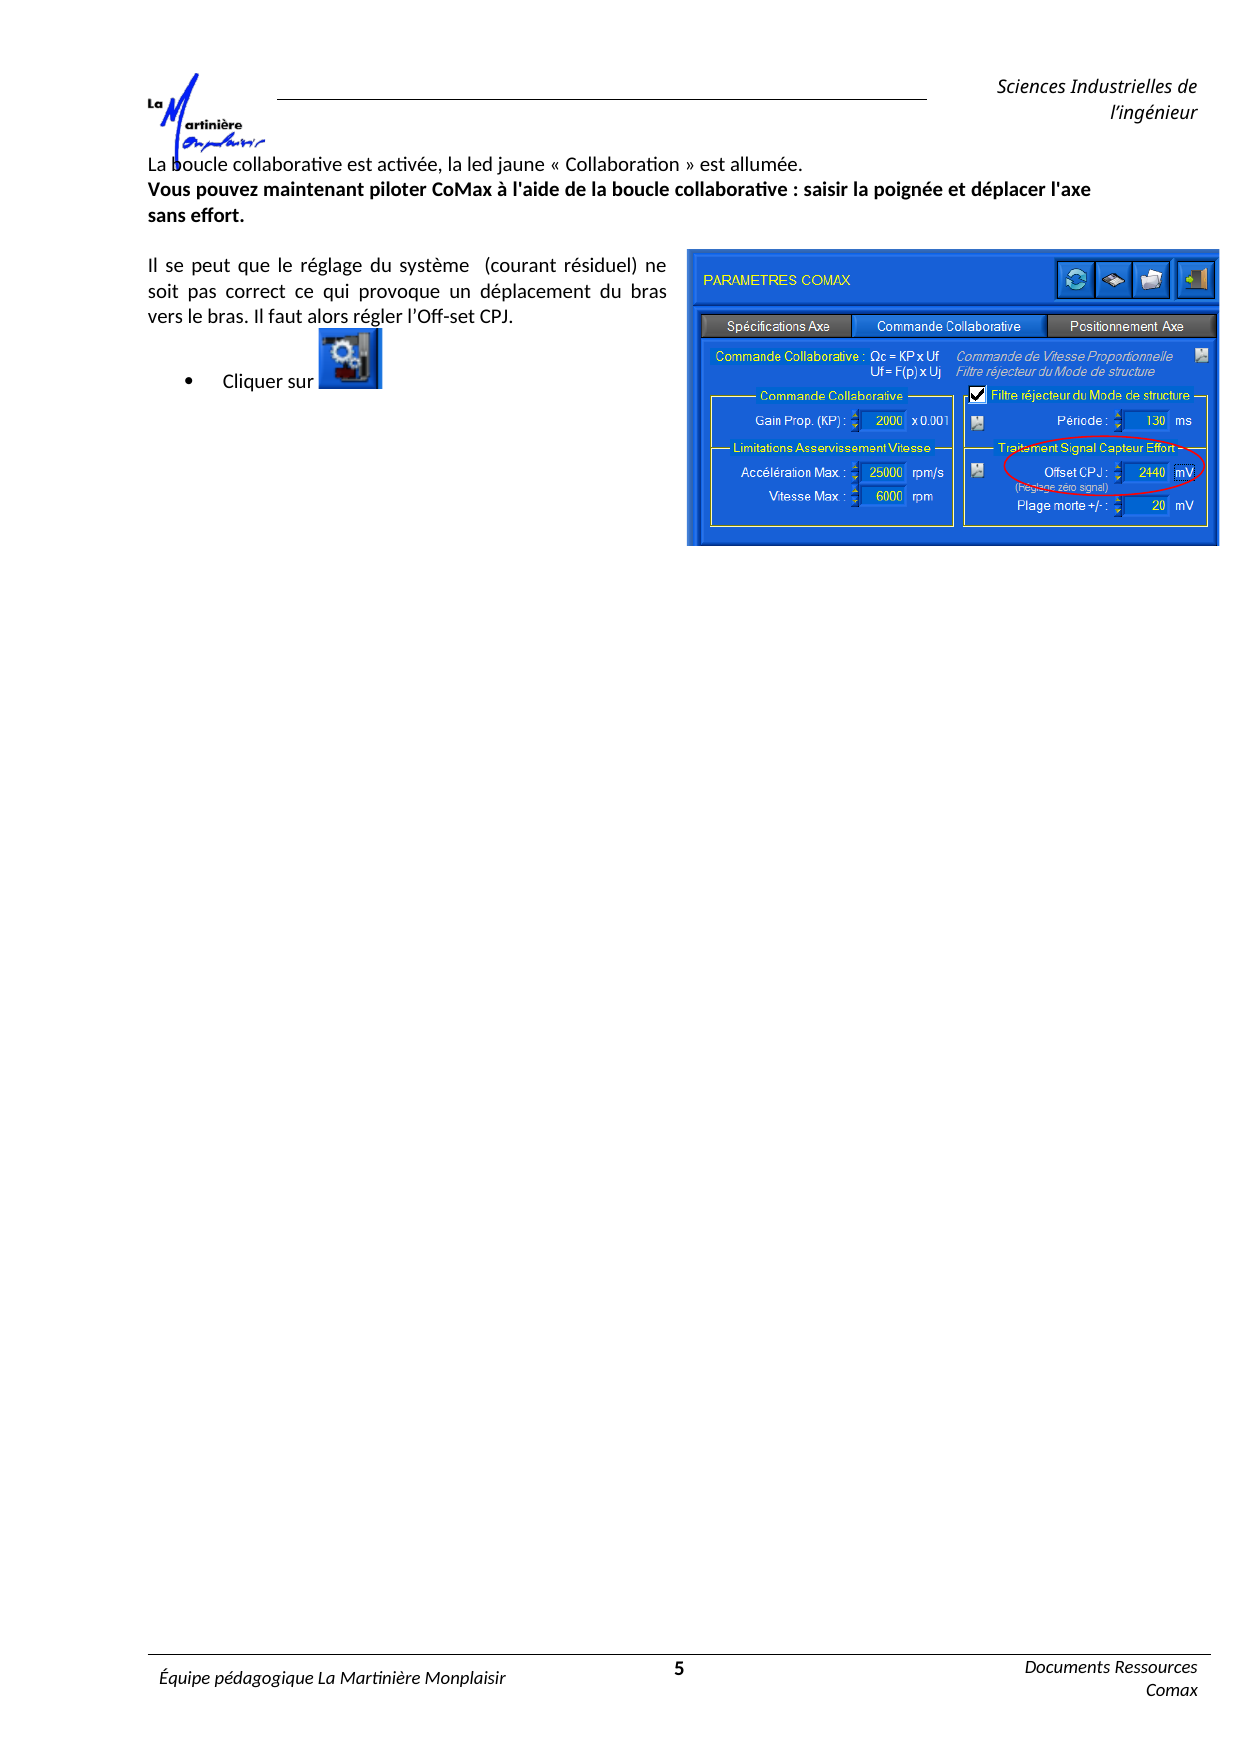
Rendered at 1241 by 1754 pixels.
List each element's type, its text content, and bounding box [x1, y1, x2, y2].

text La boucle collaborative est activée, la led jaune « Collaboration » est allumée. [148, 151, 1093, 176]
text Vous pouvez maintenant piloter CoMax à l'aide de la boucle collaborative : saisir la poignée et déplacer l'axe sans effort. [148, 176, 1093, 227]
text Il se peut que le réglage du système (courant résiduel) ne soit pas correct ce qui provoque un déplacement du bras vers le bras. Il faut alors régler l’Off-set CPJ. [148, 253, 686, 329]
picture [686, 249, 1219, 545]
picture [147, 73, 266, 171]
picture [318, 328, 383, 389]
list Cliquer sur [185, 329, 686, 394]
